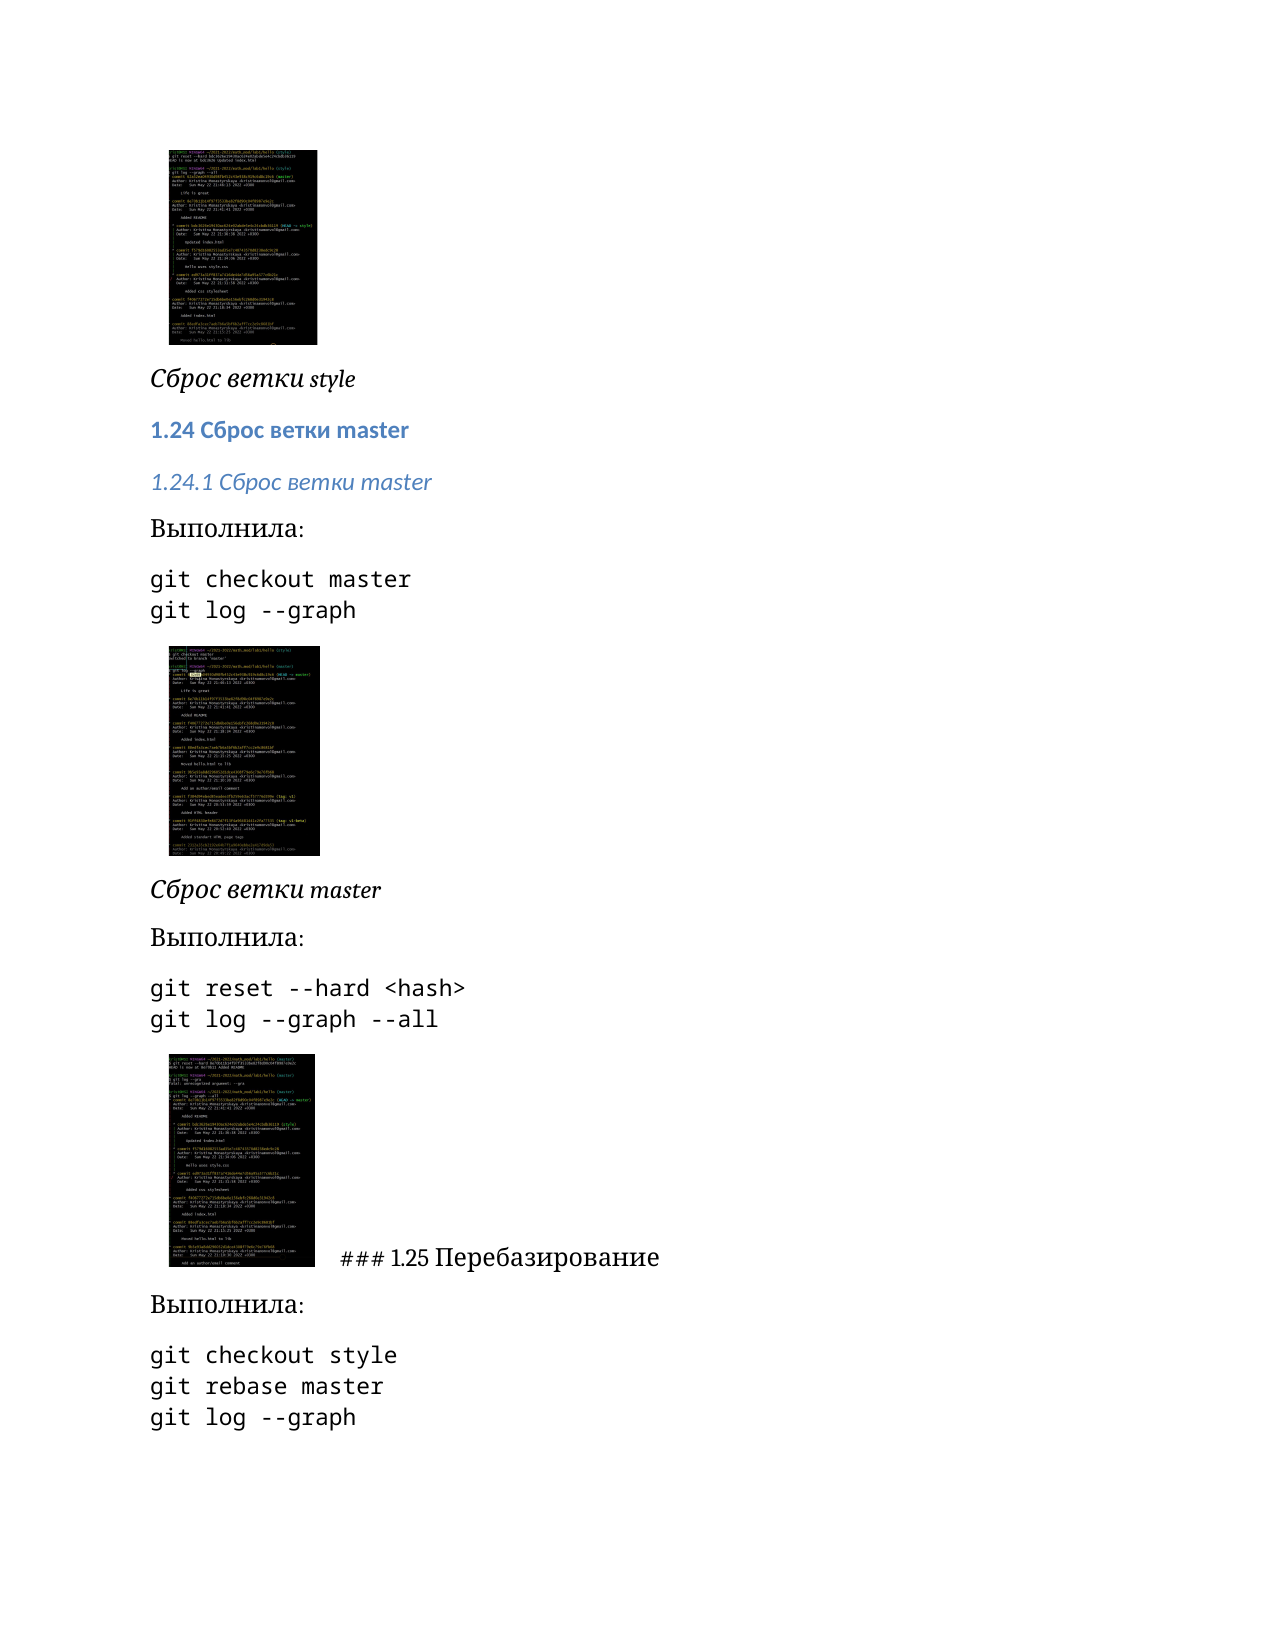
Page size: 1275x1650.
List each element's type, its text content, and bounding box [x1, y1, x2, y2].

text ### 1.25 Перебазирование [150, 1055, 1125, 1272]
text Выполнила: [150, 1291, 1125, 1320]
picture [168, 150, 318, 345]
subtitle 1.24.1 Сброс ветки master [150, 466, 1125, 497]
text git reset --hard <hash> git log --graph --all [150, 971, 1125, 1034]
text git checkout master git log --graph [150, 563, 1125, 625]
subtitle 1.24 Сброс ветки master [150, 415, 1125, 445]
text Выполнила: [150, 515, 1125, 544]
text Сброс ветки master [150, 876, 1125, 905]
text Выполнила: [150, 924, 1125, 953]
picture [168, 1054, 315, 1267]
picture [168, 646, 320, 856]
text Сброс ветки style [150, 365, 1125, 394]
text git checkout style git rebase master git log --graph [150, 1339, 1125, 1432]
